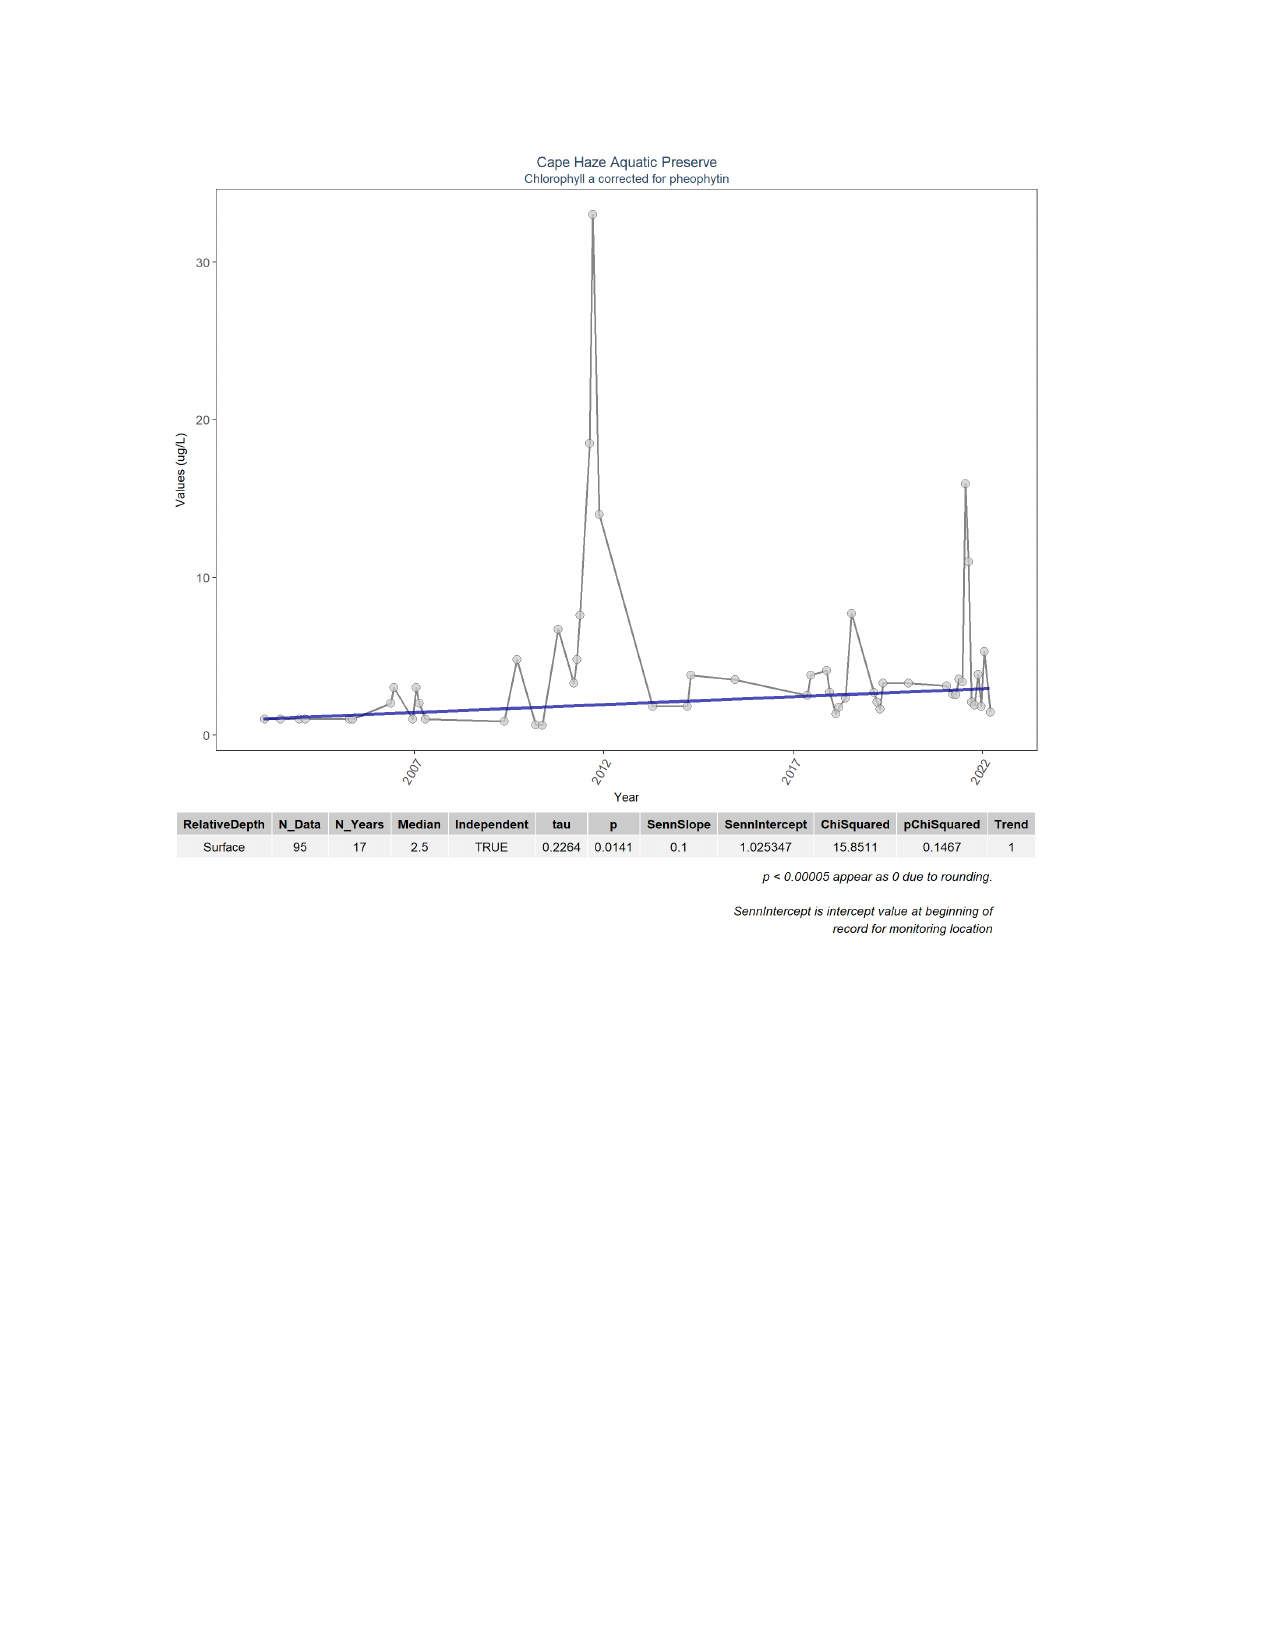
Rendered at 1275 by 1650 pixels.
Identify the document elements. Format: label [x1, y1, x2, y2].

picture [168, 150, 1044, 938]
